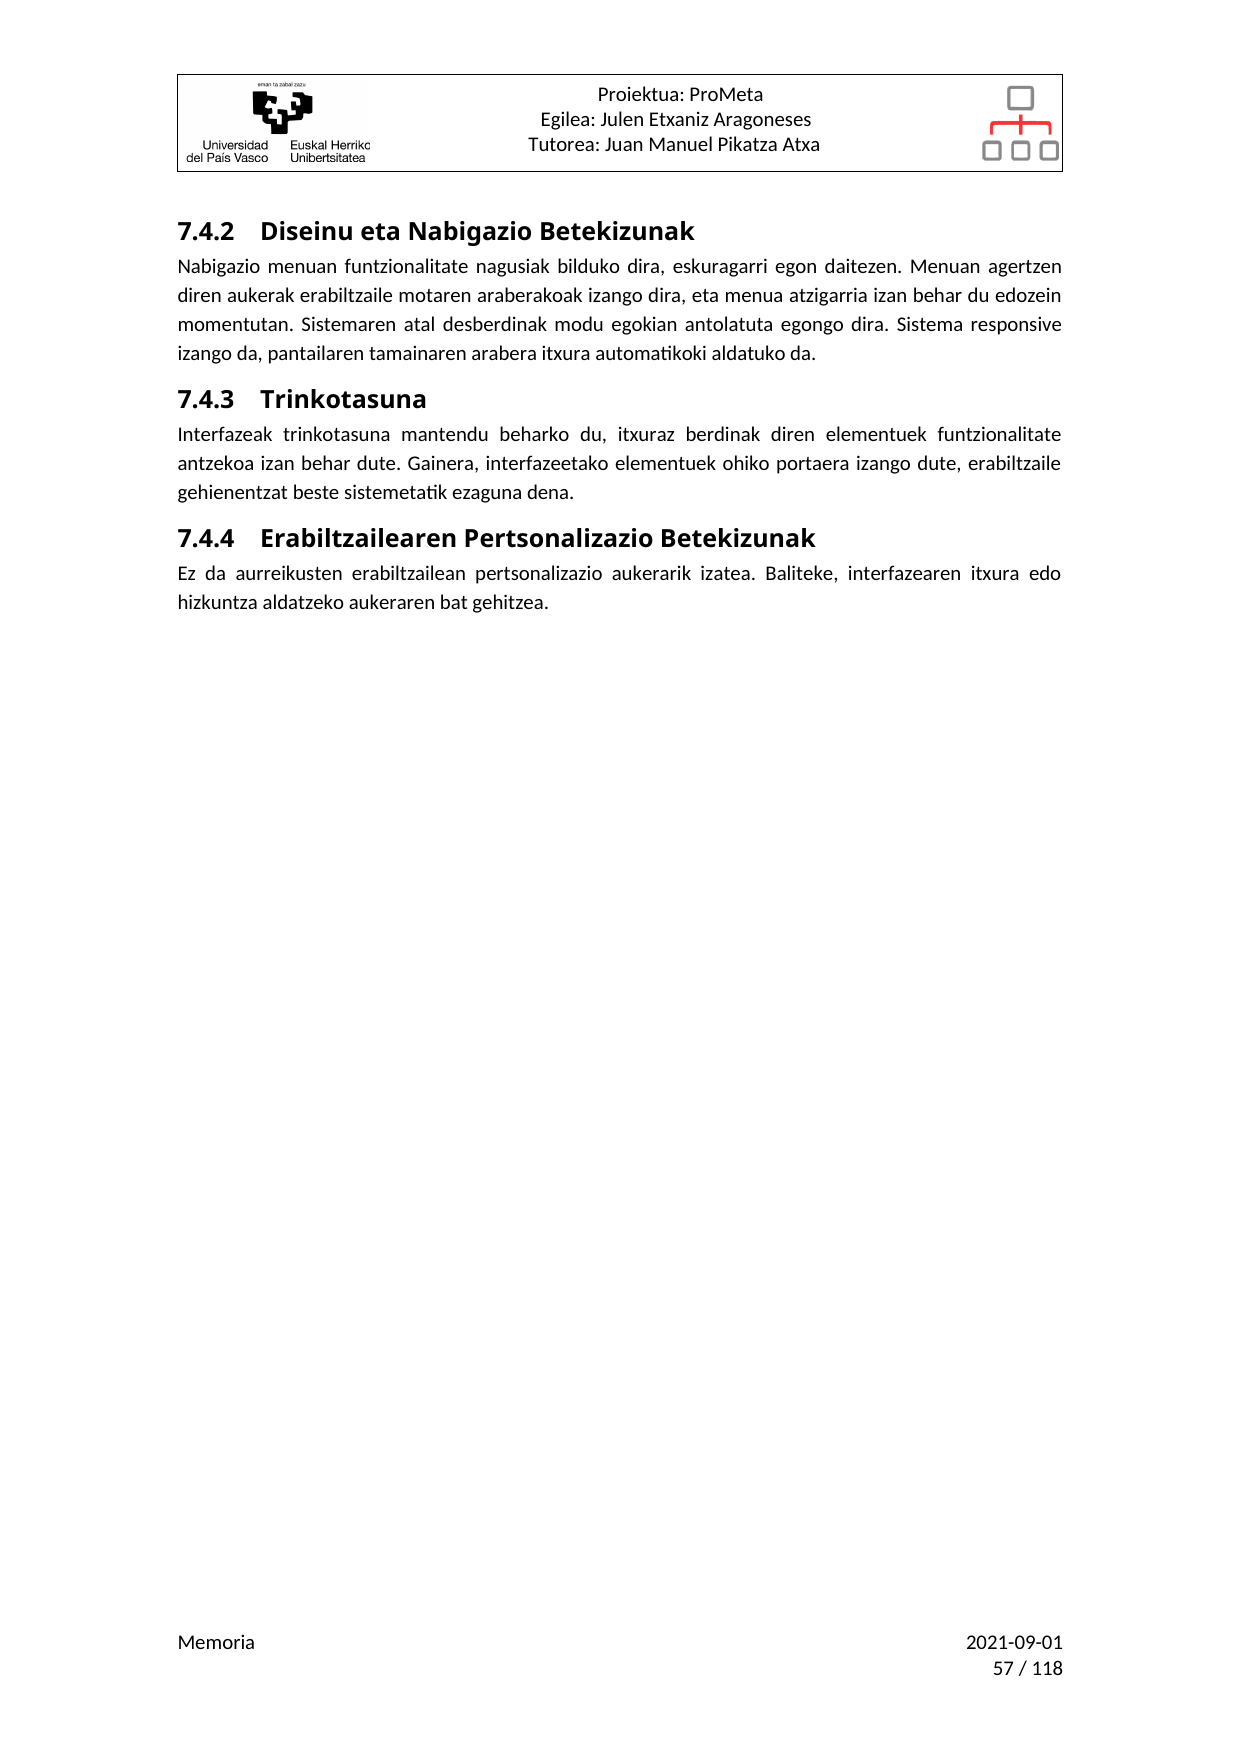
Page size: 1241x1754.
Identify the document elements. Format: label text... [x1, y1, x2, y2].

picture [978, 80, 1060, 162]
text Ez da aurreikusten erabiltzailean pertsonalizazio aukerarik izatea. Baliteke, interfazearen itxura edo hizkuntza aldatzeko aukeraren bat gehitzea. [177, 560, 1063, 615]
picture [182, 81, 370, 162]
text Nabigazio menuan funtzionalitate nagusiak bilduko dira, eskuragarri egon daitezen. Menuan agertzen diren aukerak erabiltzaile motaren araberakoak izango dira, eta menua atzigarria izan behar du edozein momentutan. Sistemaren atal desberdinak modu egokian antolatuta egongo dira. Sistema responsive izango da, pantailaren tamainaren arabera itxura automatikoki aldatuko da. [177, 253, 1063, 366]
subtitle Erabiltzailearen Pertsonalizazio Betekizunak [177, 521, 1063, 555]
subtitle Trinkotasuna [177, 382, 1063, 416]
text Interfazeak trinkotasuna mantendu beharko du, itxuraz berdinak diren elementuek funtzionalitate antzekoa izan behar dute. Gainera, interfazeetako elementuek ohiko portaera izango dute, erabiltzaile gehienentzat beste sistemetatik ezaguna dena. [177, 421, 1063, 505]
subtitle Diseinu eta Nabigazio Betekizunak [177, 214, 1063, 248]
